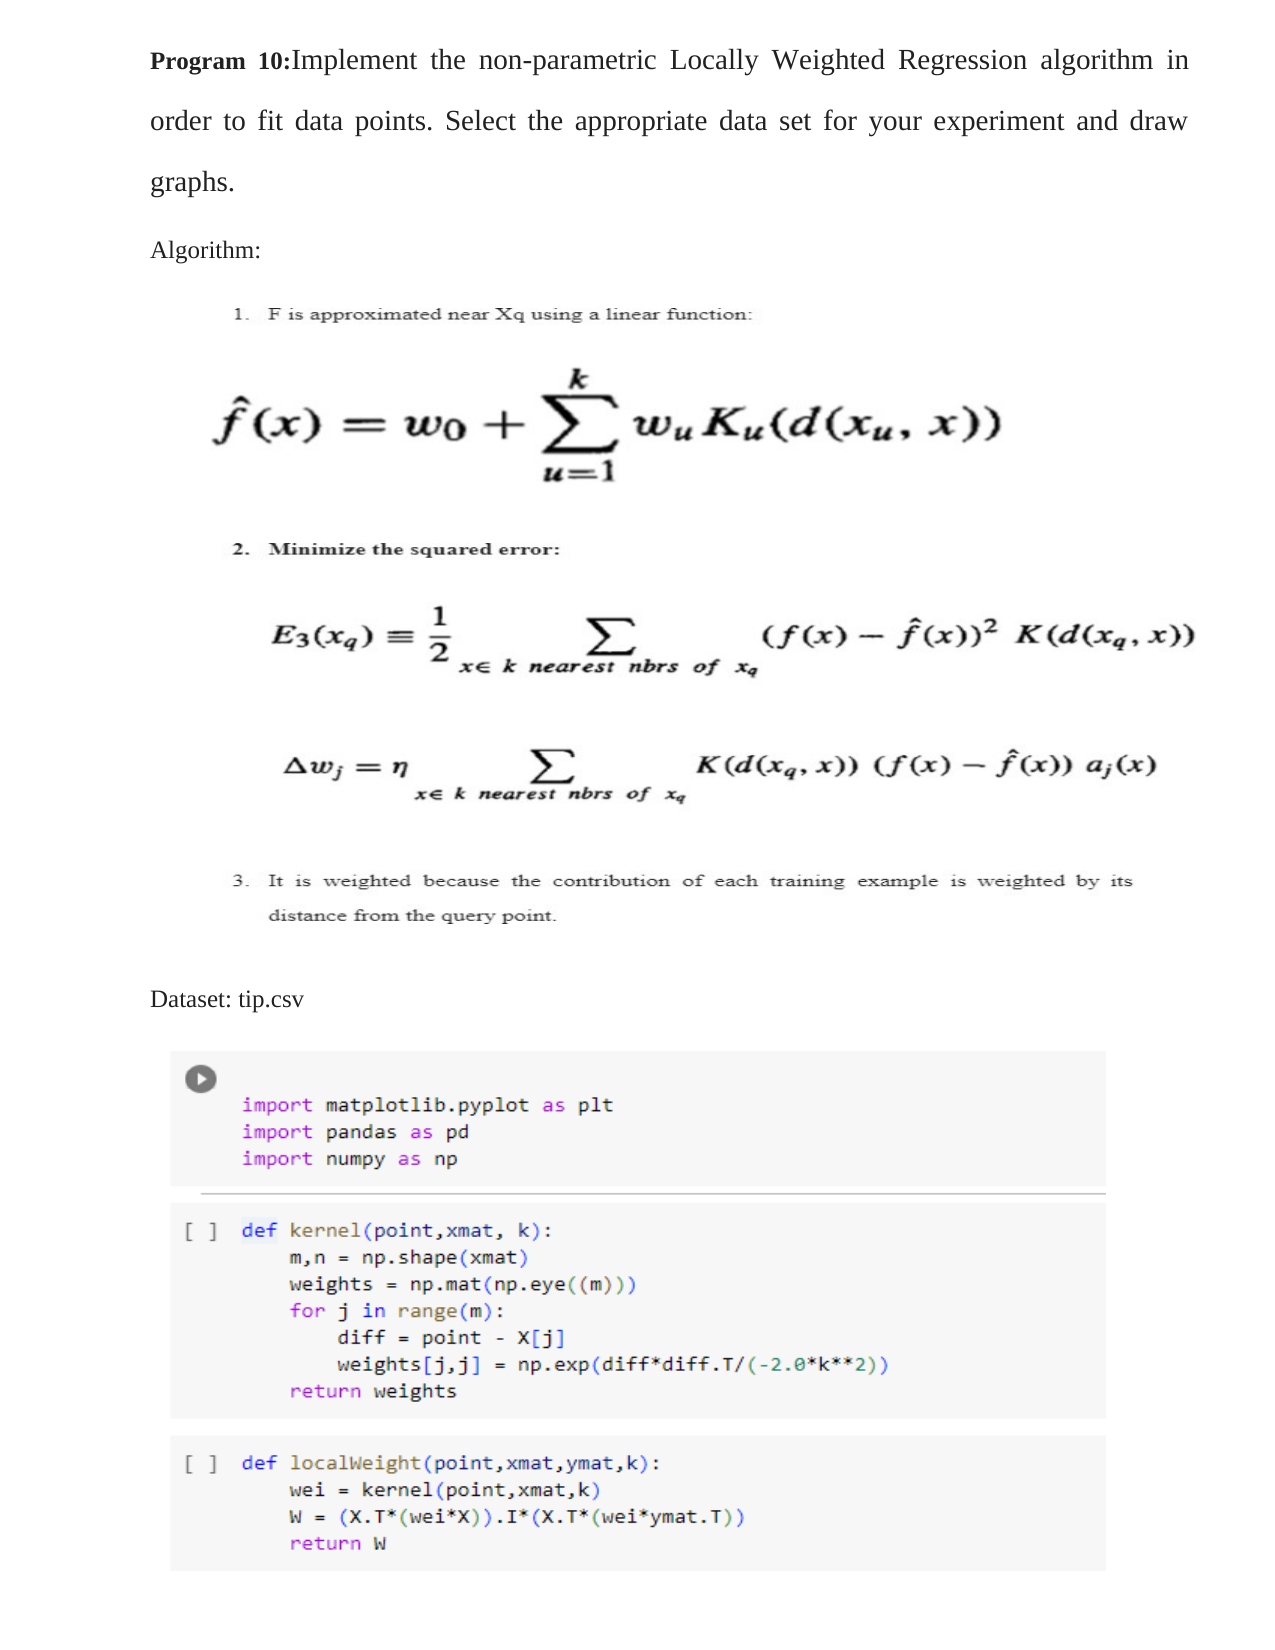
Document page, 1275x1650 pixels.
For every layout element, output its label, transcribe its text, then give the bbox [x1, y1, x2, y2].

text Algorithm: [150, 235, 1275, 264]
picture [170, 1051, 1106, 1571]
text Dataset: tip.csv [150, 984, 1275, 1013]
picture [210, 308, 1197, 924]
text Program 10:Implement the non-parametric Locally Weighted Regression algorithm in order to fit data points. Select the appropriate data set for your experiment and draw graphs. [150, 42, 1190, 198]
